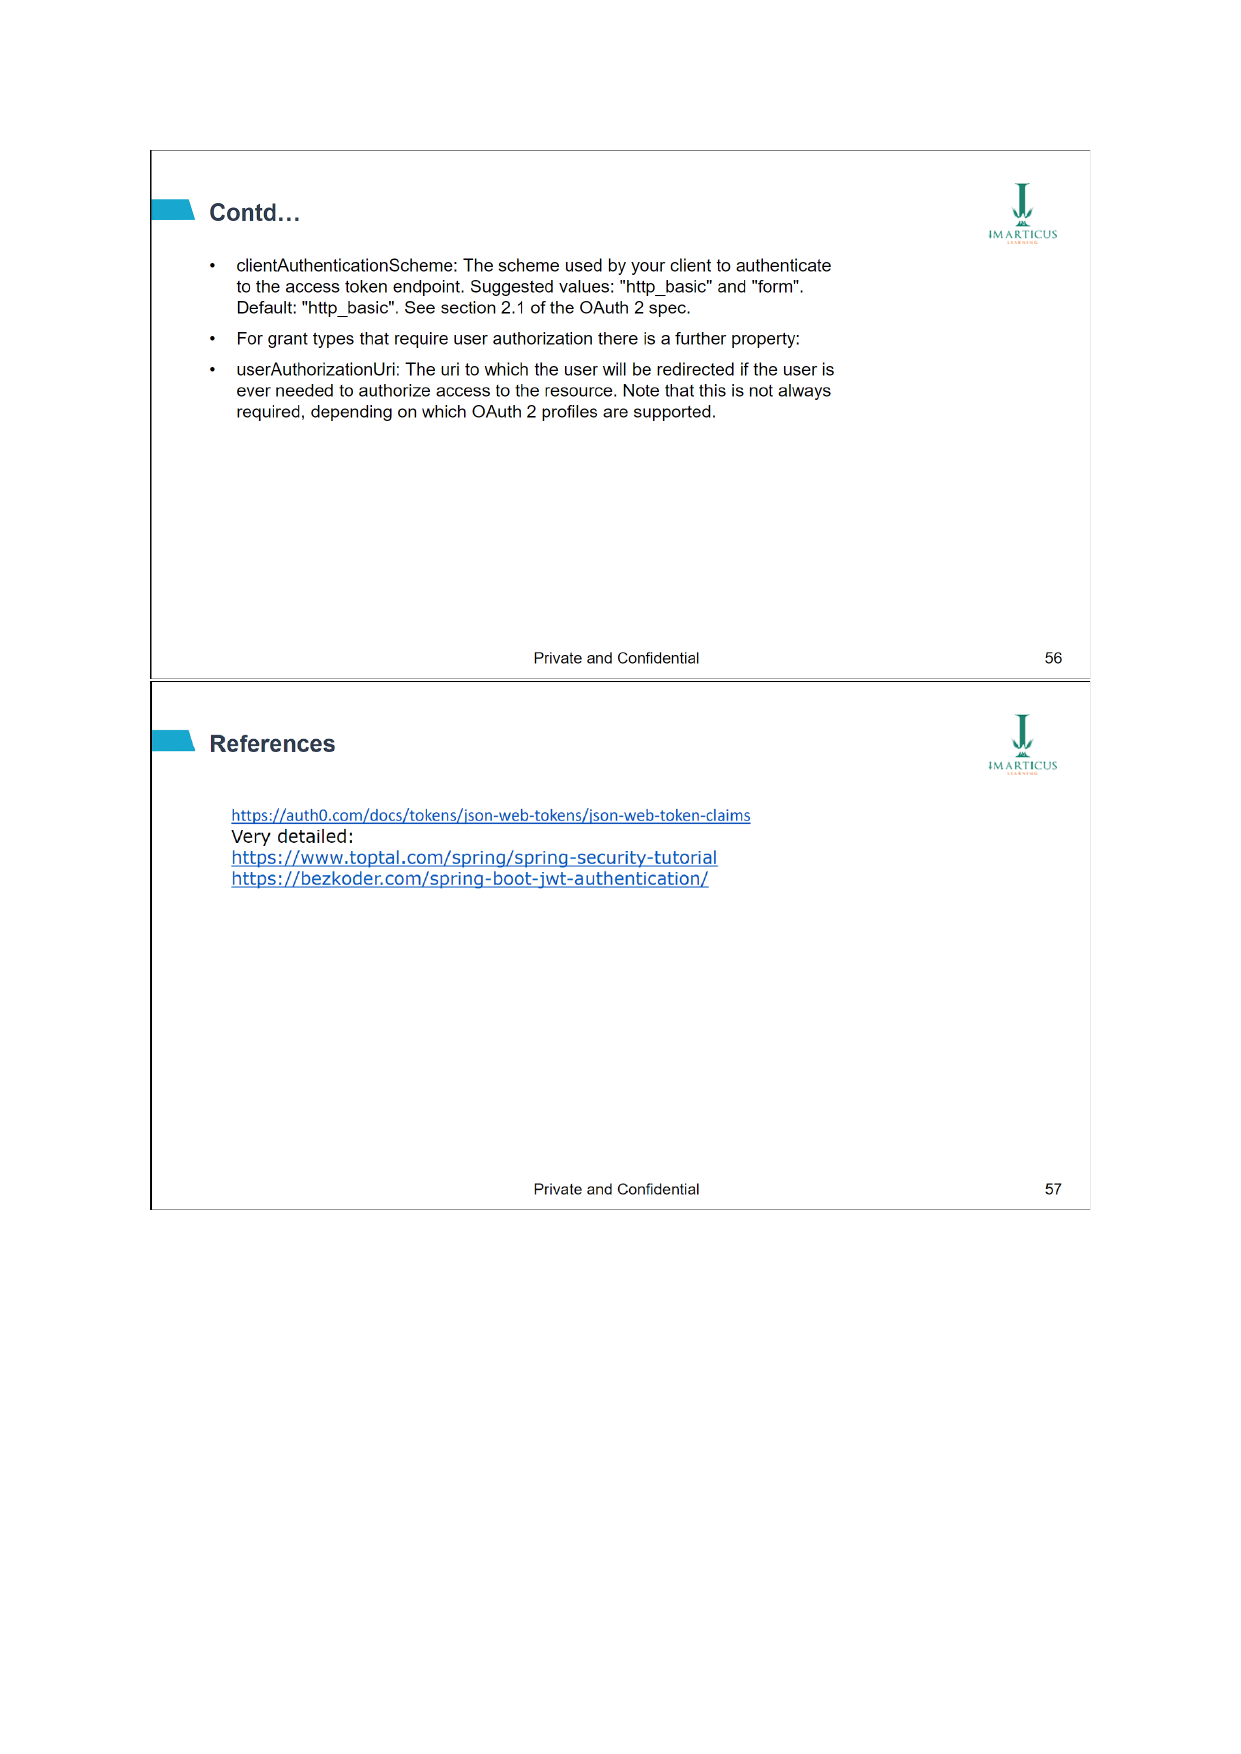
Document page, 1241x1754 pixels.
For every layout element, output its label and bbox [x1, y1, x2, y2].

picture [150, 681, 1091, 1210]
picture [150, 150, 1091, 679]
